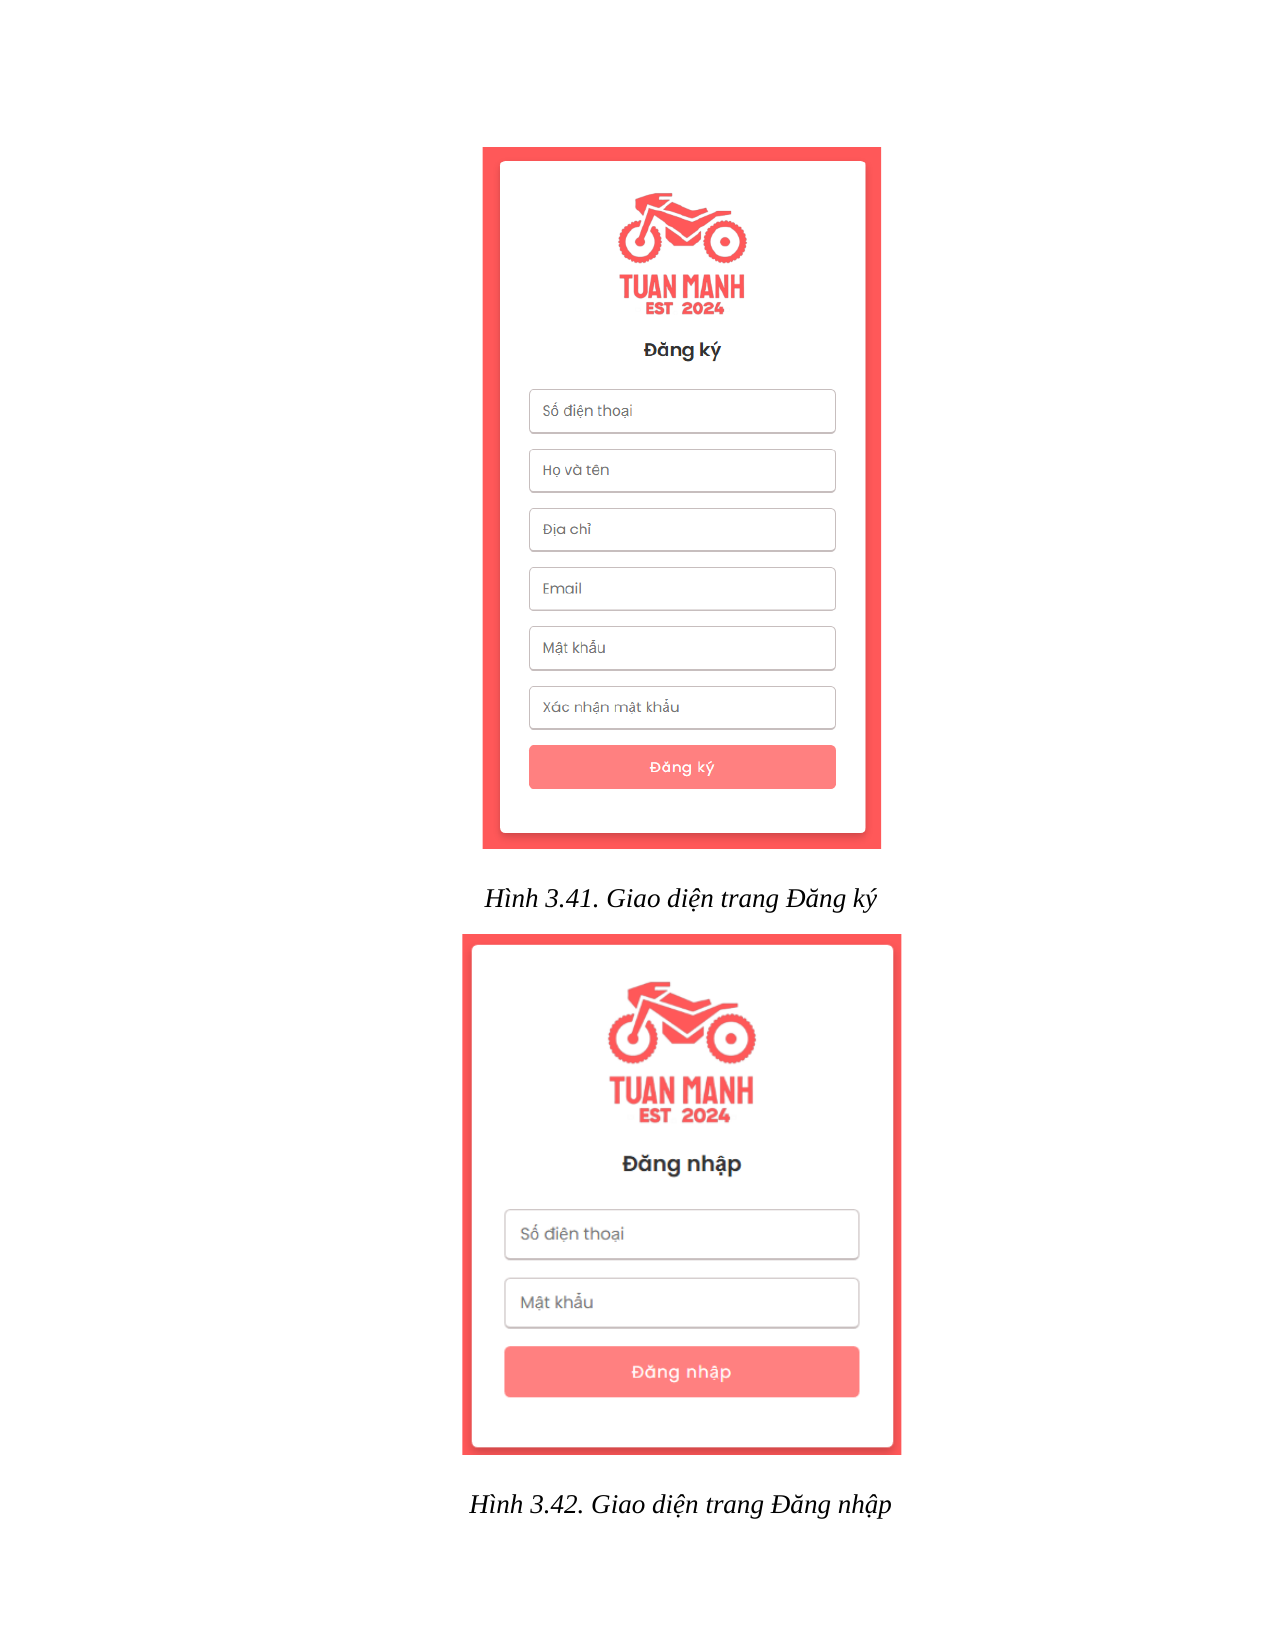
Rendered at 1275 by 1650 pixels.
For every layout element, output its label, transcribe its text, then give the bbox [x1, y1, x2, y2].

picture [462, 934, 902, 1455]
picture [482, 147, 882, 849]
